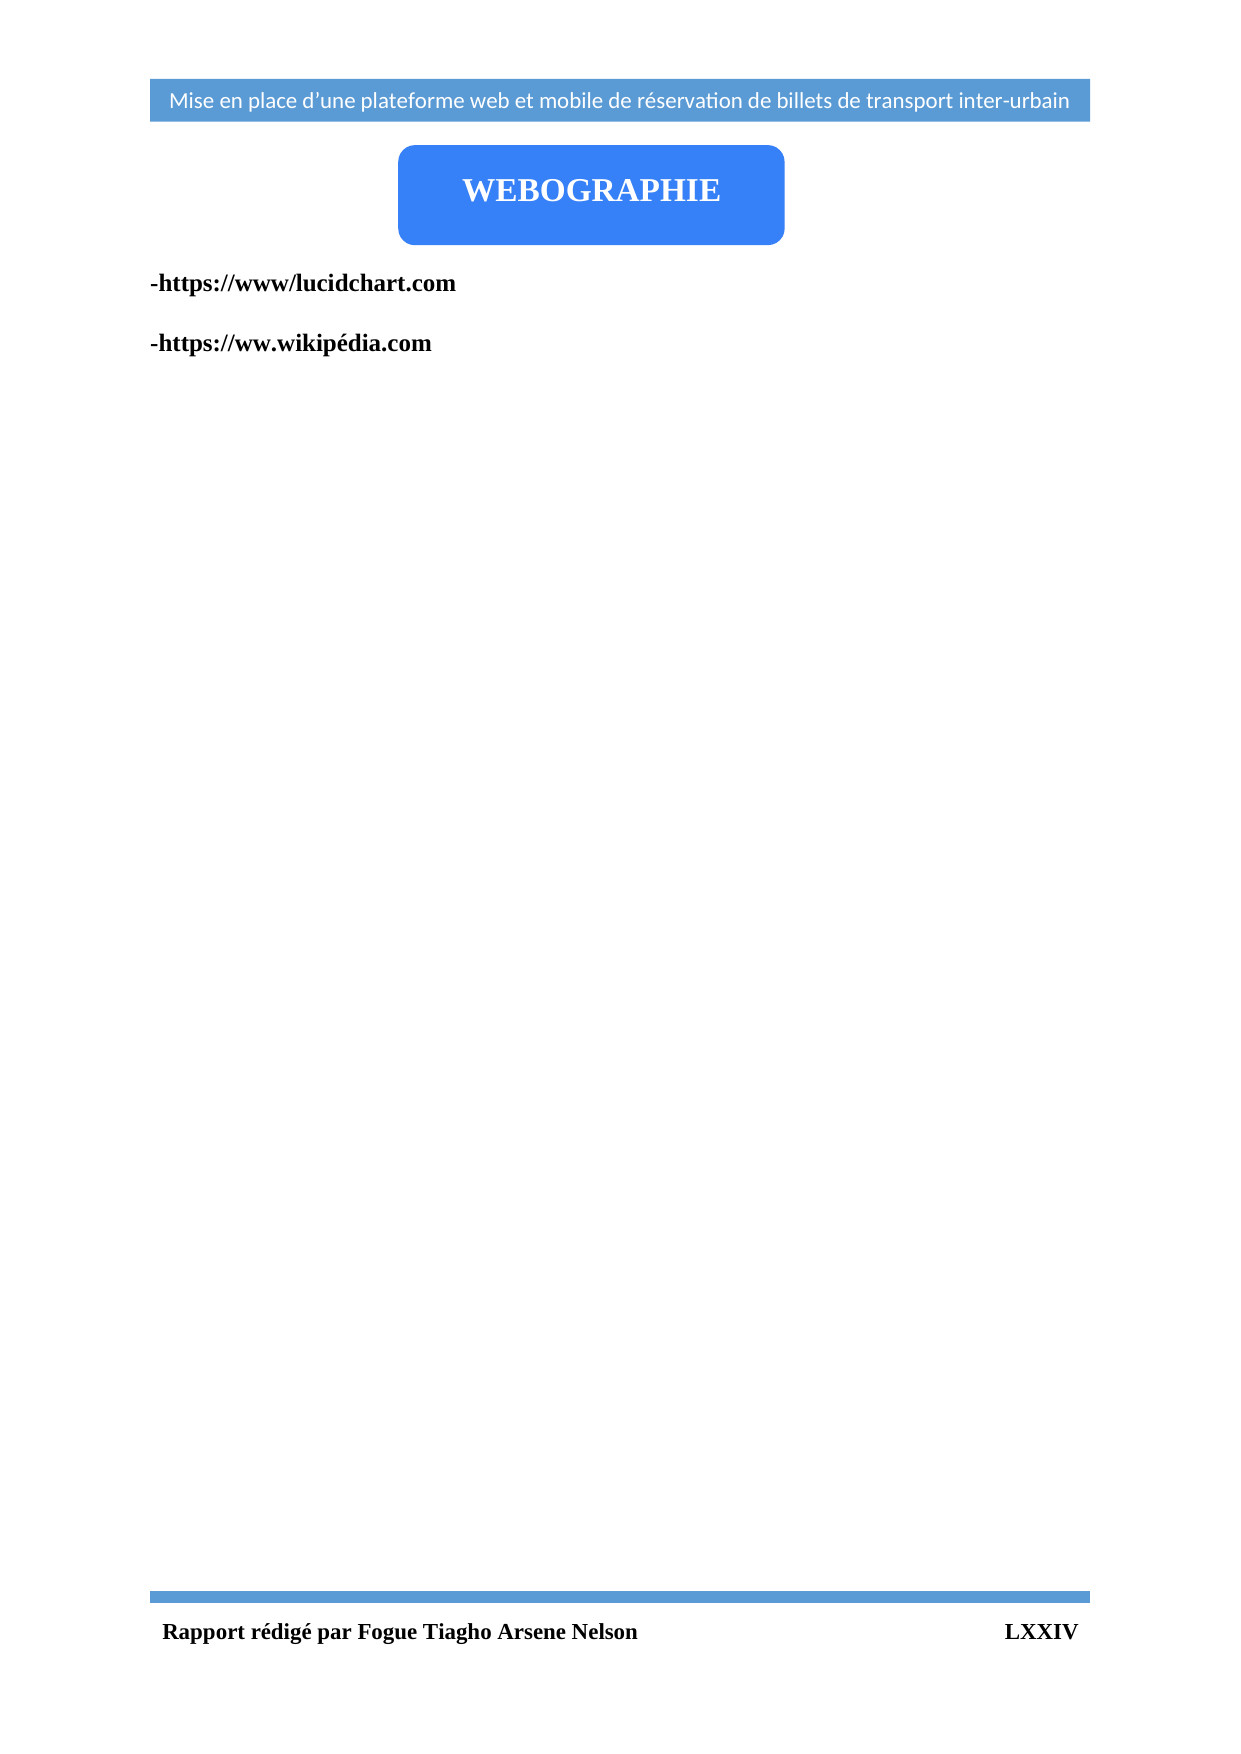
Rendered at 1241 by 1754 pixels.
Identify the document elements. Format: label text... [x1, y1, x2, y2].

text -https://ww.wikipédia.com [150, 328, 1090, 357]
text -https://www/lucidchart.com [150, 268, 1090, 297]
